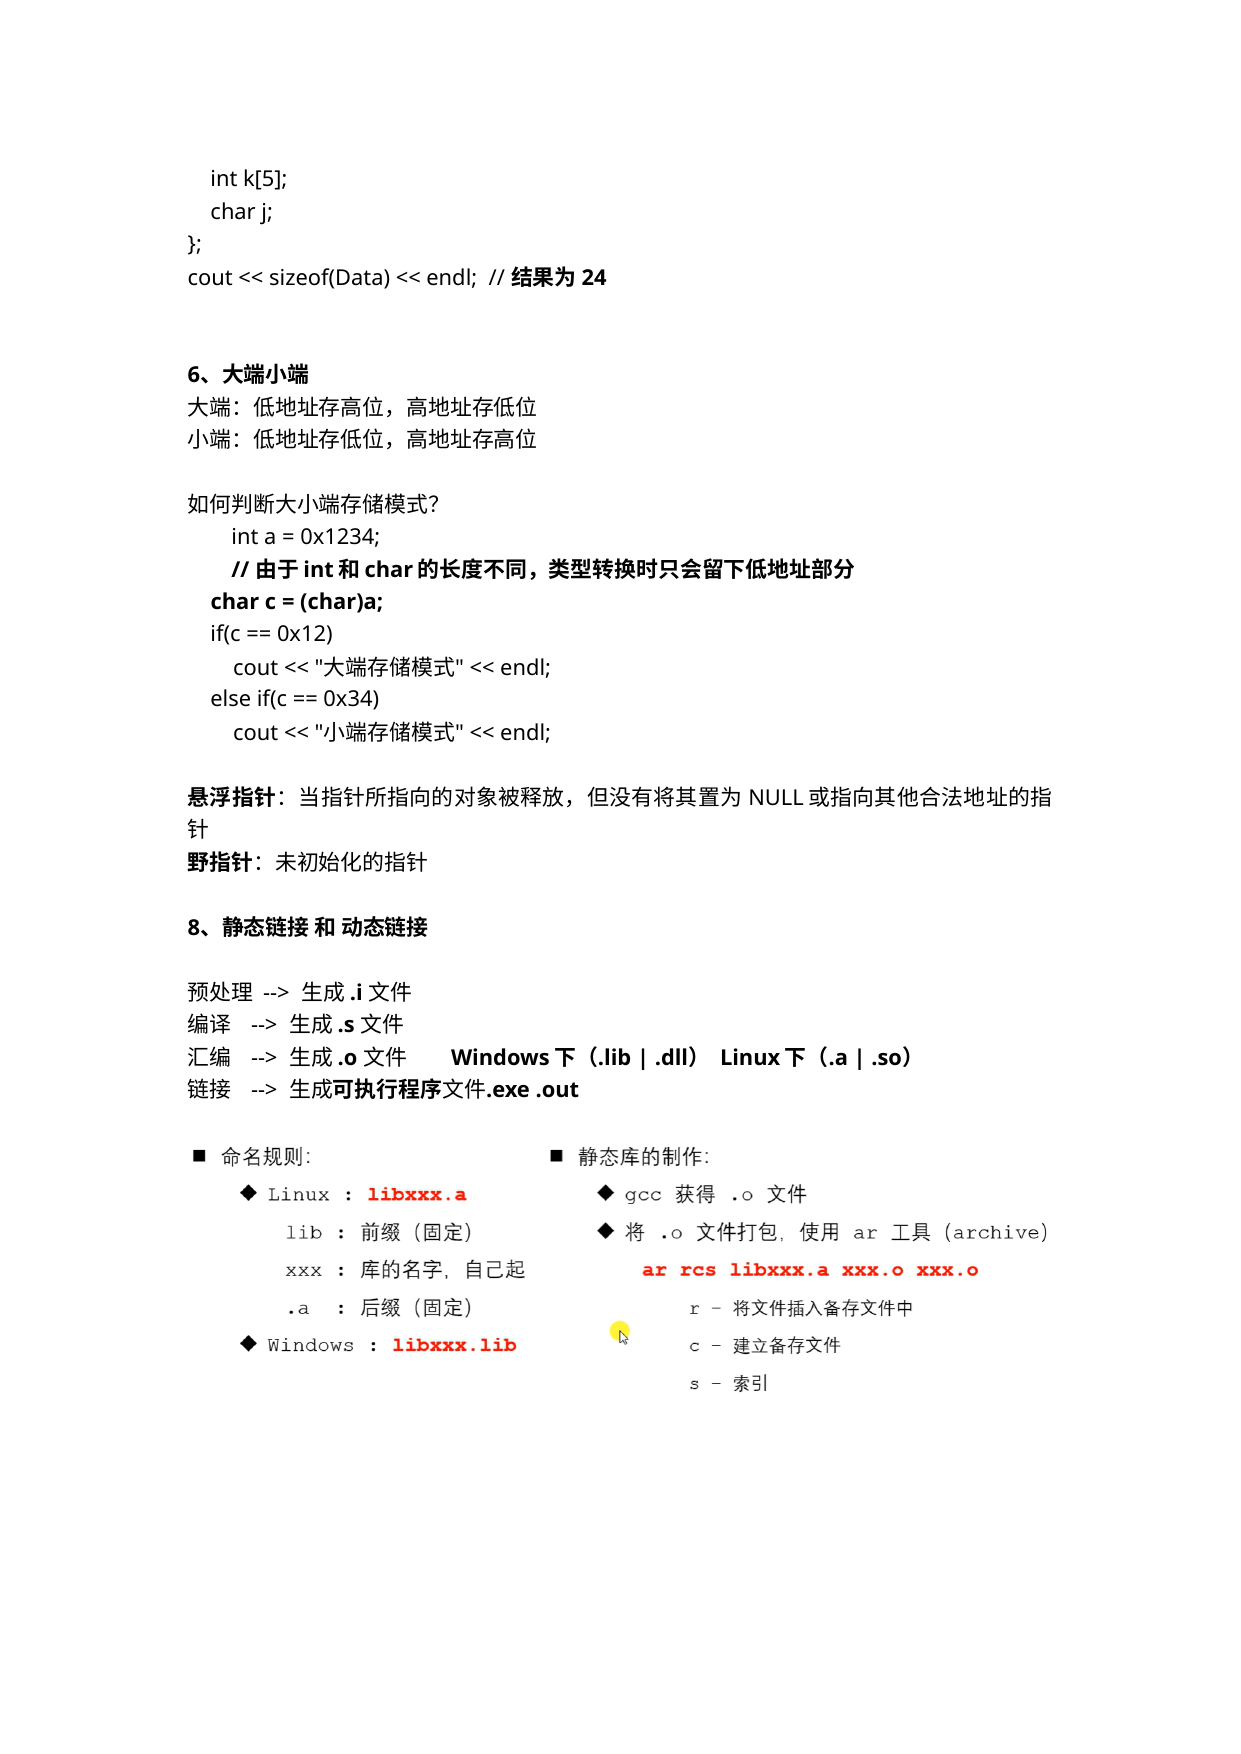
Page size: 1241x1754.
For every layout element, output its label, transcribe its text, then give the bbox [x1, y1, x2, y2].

text char c = (char)a; [187, 584, 1053, 617]
text 悬浮指针：当指针所指向的对象被释放，但没有将其置为NULL或指向其他合法地址的指针 [187, 779, 1053, 844]
text 小端：低地址存低位，高地址存高位 [187, 422, 1053, 454]
text 编译 --> 生成 .s 文件 [187, 1007, 1053, 1039]
text 大端：低地址存高位，高地址存低位 [187, 389, 1053, 422]
text 链接 --> 生成可执行程序文件.exe .out [187, 1072, 1053, 1104]
text 6、大端小端 [187, 357, 1053, 389]
text 如何判断大小端存储模式？ [187, 487, 1053, 519]
text 预处理 --> 生成 .i 文件 [187, 974, 1053, 1007]
text // 由于int和char的长度不同，类型转换时只会留下低地址部分 [187, 552, 1053, 584]
text cout << "小端存储模式" << endl; [187, 714, 1053, 747]
text int a = 0x1234; [187, 519, 1053, 552]
text int k[5]; [187, 162, 1053, 194]
text cout << "大端存储模式" << endl; [187, 649, 1053, 682]
text 8、静态链接 和 动态链接 [187, 909, 1053, 942]
text else if(c == 0x34) [187, 682, 1053, 714]
text if(c == 0x12) [187, 617, 1053, 649]
text char j; [187, 194, 1053, 227]
text 野指针：未初始化的指针 [187, 844, 1053, 877]
text cout << sizeof(Data) << endl; // 结果为 24 [187, 259, 1053, 292]
text 汇编 --> 生成 .o 文件 Windows下（.lib | .dll） Linux下（.a | .so） [187, 1039, 1053, 1072]
text }; [187, 227, 1053, 259]
picture [187, 1137, 1053, 1407]
